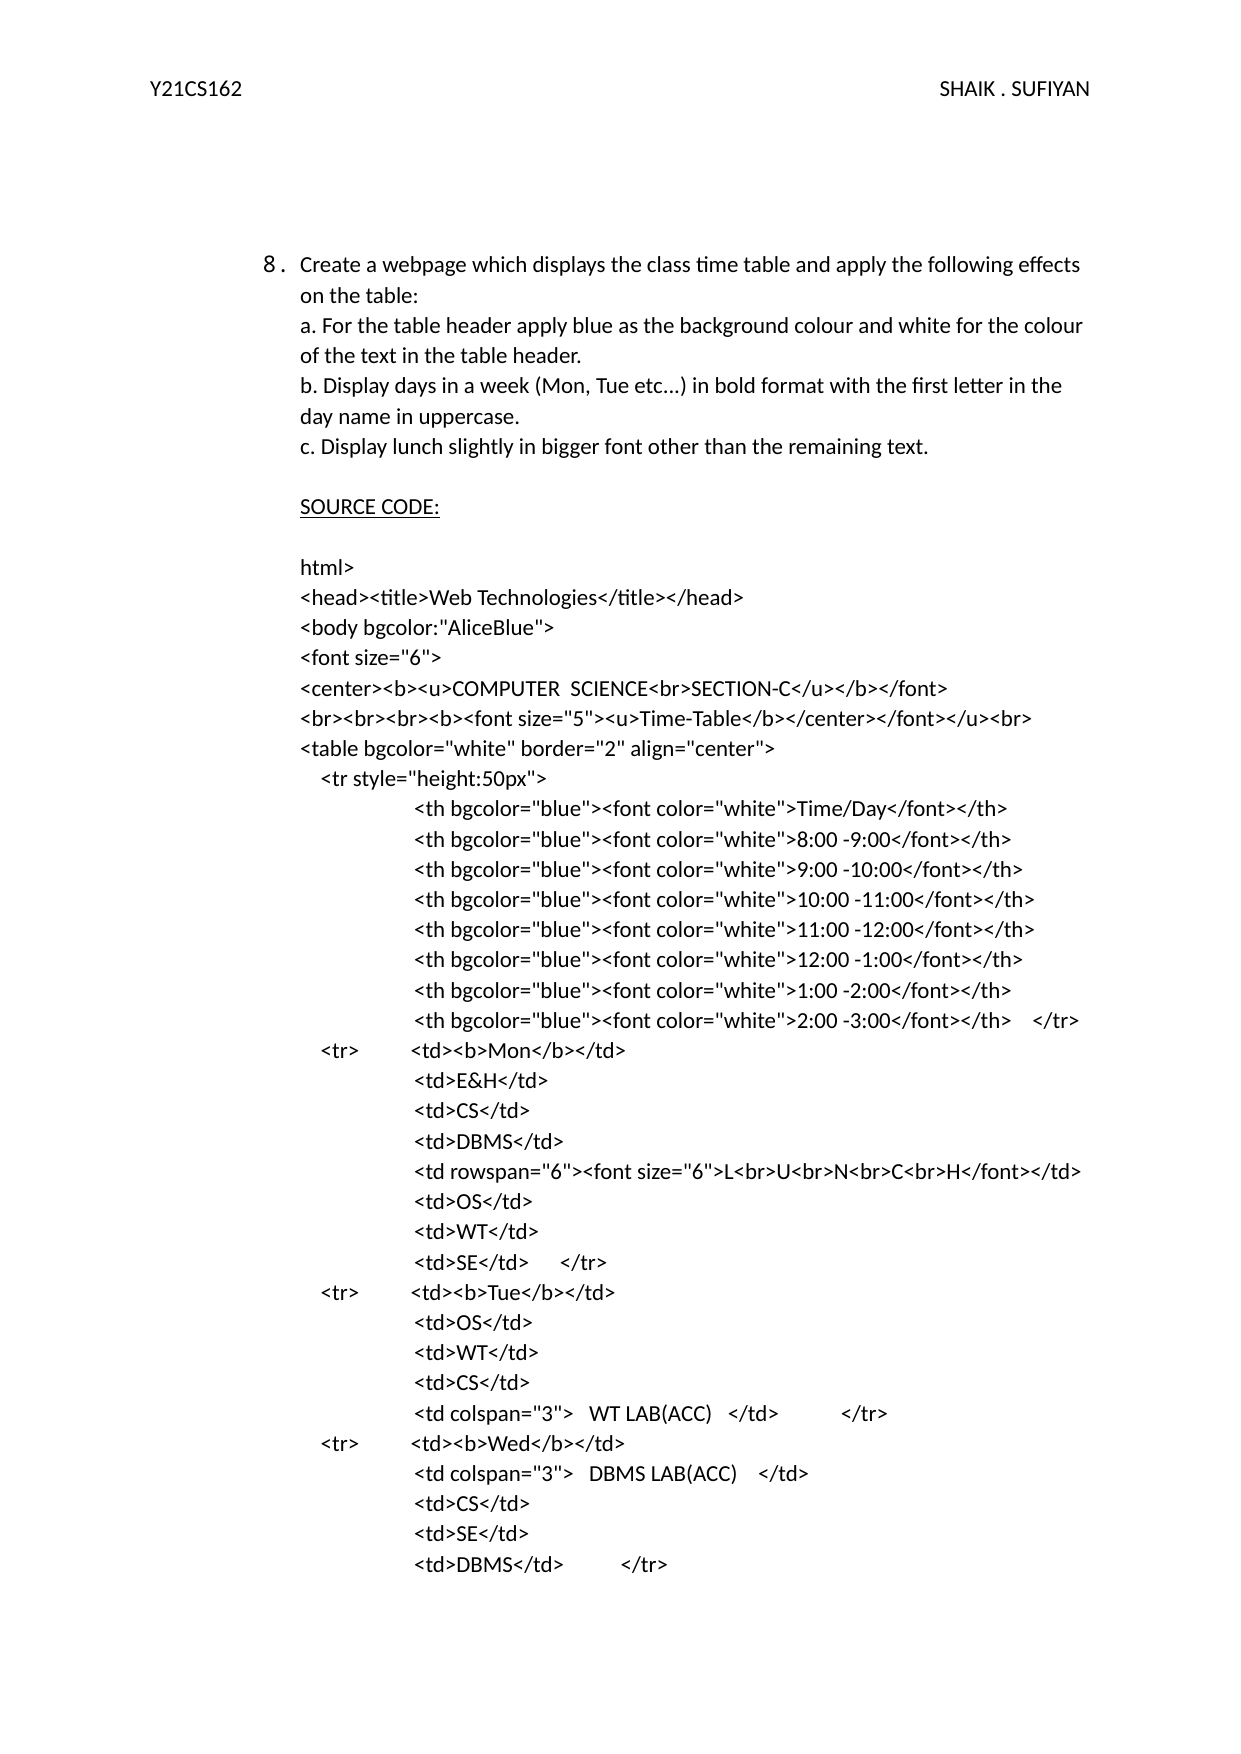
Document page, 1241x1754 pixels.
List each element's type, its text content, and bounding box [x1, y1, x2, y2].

list <td>SE</td> [300, 1519, 1090, 1548]
list <td>OS</td> [300, 1187, 1090, 1215]
list <th bgcolor="blue"><font color="white">10:00 -11:00</font></th> [300, 885, 1090, 913]
list b. Display days in a week (Mon, Tue etc...) in bold format with the first letter in the day name in uppercase. [300, 372, 1090, 430]
list <th bgcolor="blue"><font color="white">2:00 -3:00</font></th> </tr> [300, 1006, 1090, 1034]
list <td>WT</td> [300, 1338, 1090, 1366]
list <td colspan="3"> WT LAB(ACC) </td> </tr> [300, 1399, 1090, 1427]
list <tr> <td><b>Tue</b></td> [300, 1278, 1090, 1306]
list <center><b><u>COMPUTER SCIENCE<br>SECTION-C</u></b></font> [300, 674, 1090, 702]
list <td rowspan="6"><font size="6">L<br>U<br>N<br>C<br>H</font></td> [300, 1157, 1090, 1185]
list SOURCE CODE: [300, 492, 1090, 521]
list <head><title>Web Technologies</title></head> [300, 583, 1090, 611]
list <table bgcolor="white" border="2" align="center"> [300, 734, 1090, 762]
list <td>CS</td> [300, 1097, 1090, 1125]
list <td>E&H</td> [300, 1066, 1090, 1094]
list <th bgcolor="blue"><font color="white">1:00 -2:00</font></th> [300, 976, 1090, 1004]
list <td>WT</td> [300, 1217, 1090, 1246]
list <th bgcolor="blue"><font color="white">12:00 -1:00</font></th> [300, 946, 1090, 974]
list <th bgcolor="blue"><font color="white">9:00 -10:00</font></th> [300, 855, 1090, 883]
list <td>CS</td> [300, 1368, 1090, 1397]
list <td>DBMS</td> [300, 1127, 1090, 1155]
list <th bgcolor="blue"><font color="white">11:00 -12:00</font></th> [300, 915, 1090, 943]
list Create a webpage which displays the class time table and apply the following effects on the table: [262, 248, 1090, 309]
list <tr> <td><b>Mon</b></td> [300, 1036, 1090, 1064]
list <td>DBMS</td> </tr> [300, 1550, 1090, 1578]
list html> [300, 553, 1090, 581]
list c. Display lunch slightly in bigger font other than the remaining text. [300, 432, 1090, 460]
list <td>CS</td> [300, 1489, 1090, 1517]
list <td>OS</td> [300, 1308, 1090, 1336]
list <td>SE</td> </tr> [300, 1248, 1090, 1276]
list <td colspan="3"> DBMS LAB(ACC) </td> [300, 1459, 1090, 1487]
list <br><br><br><b><font size="5"><u>Time-Table</b></center></font></u><br> [300, 704, 1090, 732]
list <tr style="height:50px"> [300, 764, 1090, 792]
list <tr> <td><b>Wed</b></td> [300, 1429, 1090, 1457]
list <th bgcolor="blue"><font color="white">Time/Day</font></th> [300, 794, 1090, 823]
list <body bgcolor:"AliceBlue"> [300, 613, 1090, 641]
list a. For the table header apply blue as the background colour and white for the colour of the text in the table header. [300, 311, 1090, 369]
list <th bgcolor="blue"><font color="white">8:00 -9:00</font></th> [300, 825, 1090, 853]
list <font size="6"> [300, 643, 1090, 672]
